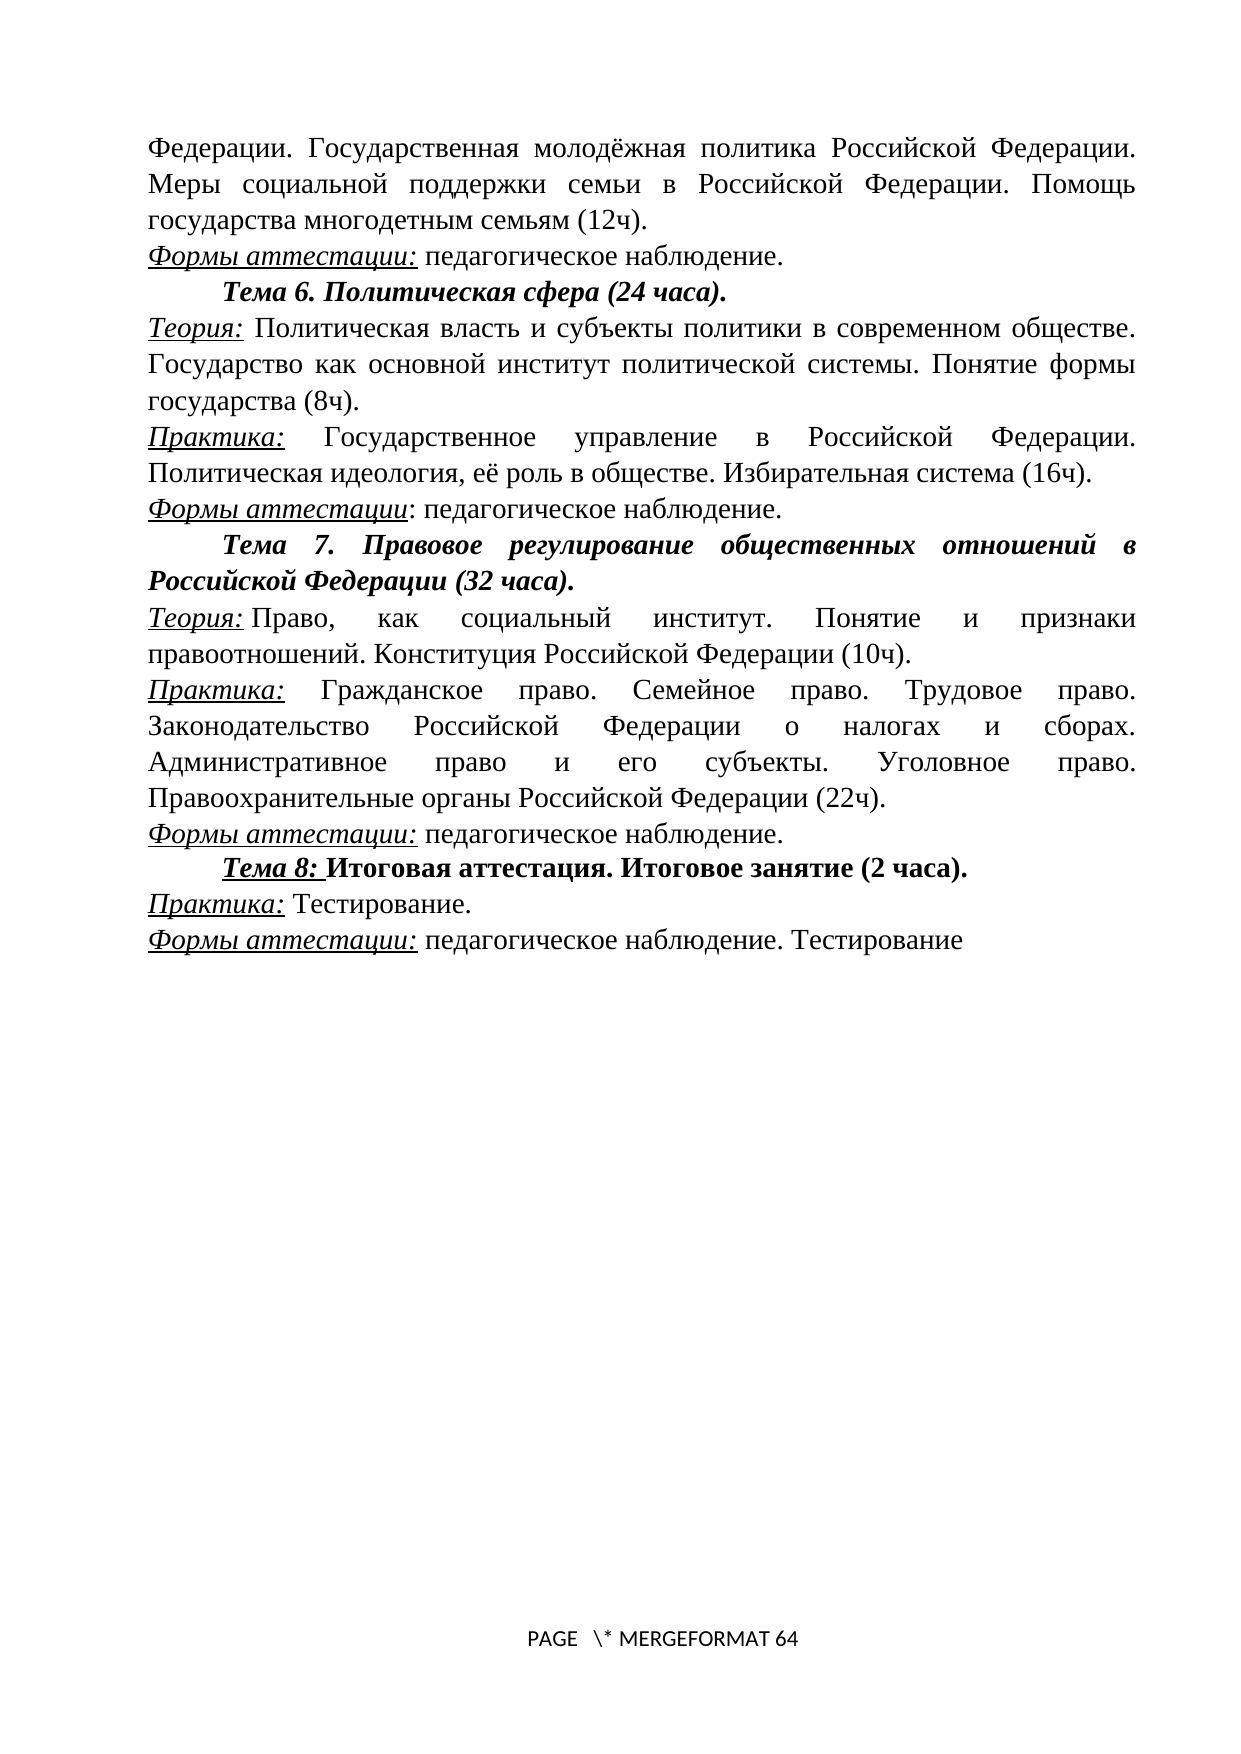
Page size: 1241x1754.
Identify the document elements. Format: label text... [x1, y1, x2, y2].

text Формы аттестации: педагогическое наблюдение. [148, 238, 1137, 272]
text Тема 6. Политическая сфера (24 часа). [148, 274, 1137, 308]
text Федерации. Государственная молодёжная политика Российской Федерации. Меры социальной поддержки семьи в Российской Федерации. Помощь государства многодетным семьям (12ч). [148, 130, 1137, 236]
text Формы аттестации: педагогическое наблюдение. Тестирование [148, 922, 1137, 956]
text Теория: Политическая власть и субъекты политики в современном обществе. Государство как основной институт политической системы. Понятие формы государства (8ч). [148, 311, 1137, 416]
text Формы аттестации: педагогическое наблюдение. [148, 817, 1137, 850]
text Практика: Гражданское право. Семейное право. Трудовое право. Законодательство Российской Федерации о налогах и сборах. Административное право и его субъекты. Уголовное право. Правоохранительные органы Российской Федерации (22ч). [148, 672, 1137, 814]
text Практика: Тестирование. [148, 886, 1137, 920]
text Теория: Право, как социальный институт. Понятие и признаки правоотношений. Конституция Российской Федерации (10ч). [148, 600, 1137, 669]
text Формы аттестации: педагогическое наблюдение. [148, 491, 1137, 525]
text Тема 7. Правовое регулирование общественных отношений в Российской Федерации (32 часа). [148, 527, 1137, 597]
text Практика: Государственное управление в Российской Федерации. Политическая идеология, её роль в обществе. Избирательная система (16ч). [148, 419, 1137, 489]
text Тема 8: Итоговая аттестация. Итоговое занятие (2 часа). [148, 850, 1137, 884]
